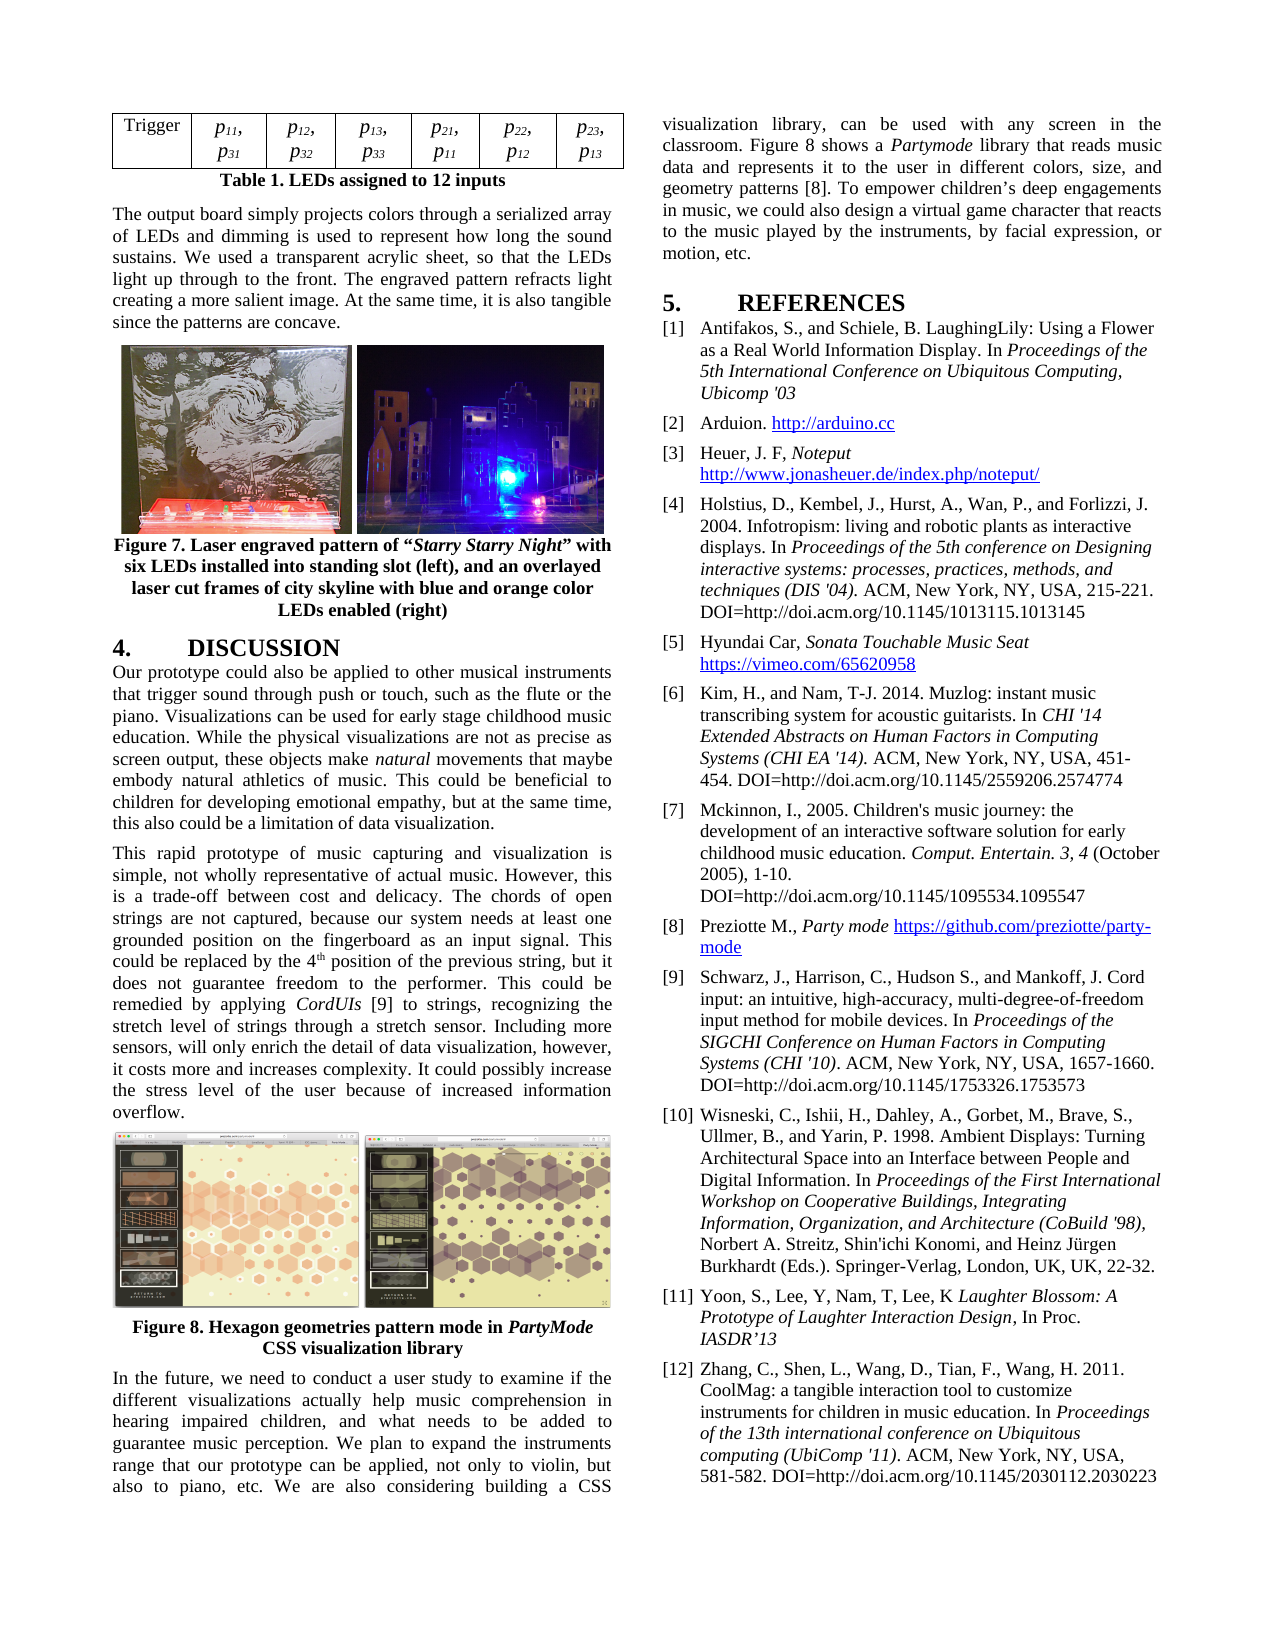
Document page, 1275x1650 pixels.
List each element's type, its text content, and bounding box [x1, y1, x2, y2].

text Mckinnon, I., 2005. Children's music journey: the development of an interactive software solution for early childhood music education. Comput. Entertain. 3, 4 (October 2005), 1-10. DOI=http://doi.acm.org/10.1145/1095534.1095547 [662, 798, 1162, 906]
subtitle REFERENCES [662, 288, 1162, 317]
picture [363, 1135, 611, 1308]
table_cell p21, p11 [412, 114, 479, 168]
text Arduion. http://arduino.cc [662, 412, 1162, 433]
text Preziotte M., Party mode https://github.com/preziotte/party-mode [662, 914, 1162, 958]
picture [121, 345, 352, 534]
text Zhang, C., Shen, L., Wang, D., Tian, F., Wang, H. 2011. CoolMag: a tangible interaction tool to customize instruments for children in music education. In Proceedings of the 13th international conference on Ubiquitous computing (UbiComp '11). ACM, New York, NY, USA, 581-582. DOI=http://doi.acm.org/10.1145/2030112.2030223 [662, 1358, 1162, 1487]
text Wisneski, C., Ishii, H., Dahley, A., Gorbet, M., Brave, S., Ullmer, B., and Yarin, P. 1998. Ambient Displays: Turning Architectural Space into an Interface between People and Digital Information. In Proceedings of the First International Workshop on Cooperative Buildings, Integrating Information, Organization, and Architecture (CoBuild '98), Norbert A. Streitz, Shin'ichi Konomi, and Heinz Jürgen Burkhardt (Eds.). Springer-Verlag, London, UK, UK, 22-32. [662, 1104, 1162, 1276]
text Schwarz, J., Harrison, C., Hudson S., and Mankoff, J. Cord input: an intuitive, high-accuracy, multi-degree-of-freedom input method for mobile devices. In Proceedings of the SIGCHI Conference on Human Factors in Computing Systems (CHI '10). ACM, New York, NY, USA, 1657-1660. DOI=http://doi.acm.org/10.1145/1753326.1753573 [662, 966, 1162, 1095]
text Antifakos, S., and Schiele, B. LaughingLily: Using a Flower as a Real World Information Display. In Proceedings of the 5th International Conference on Ubiquitous Computing, Ubicomp '03 [662, 317, 1162, 403]
text Our prototype could also be applied to other musical instruments that trigger sound through push or touch, such as the flute or the piano. Visualizations can be used for early stage childhood music education. While the physical visualizations are not as precise as screen output, these objects make natural movements that maybe embody natural athletics of music. This could be beneficial to children for developing emotional empathy, but at the same time, this also could be a limitation of data visualization. [112, 661, 613, 834]
subtitle DISCUSSION [112, 633, 613, 661]
text In the future, we need to conduct a user study to examine if the different visualizations actually help music comprehension in hearing impaired children, and what needs to be added to guarantee music perception. We plan to expand the instruments range that our prototype can be applied, not only to violin, but also to piano, etc. We are also considering building a CSS visualization library, can be used with any screen in the classroom. Figure 8 shows a Partymode library that reads music data and represents it to the user in different colors, size, and geometry patterns [8]. To empower children’s deep engagements in music, we could also design a virtual game character that reacts to the music played by the instruments, by facial expression, or motion, etc. [112, 1367, 613, 1497]
text In the future, we need to conduct a user study to examine if the different visualizations actually help music comprehension in hearing impaired children, and what needs to be added to guarantee music perception. We plan to expand the instruments range that our prototype can be applied, not only to violin, but also to piano, etc. We are also considering building a CSS visualization library, can be used with any screen in the classroom. Figure 8 shows a Partymode library that reads music data and represents it to the user in different colors, size, and geometry patterns [8]. To empower children’s deep engagements in music, we could also design a virtual game character that reacts to the music played by the instruments, by facial expression, or motion, etc. [662, 112, 1162, 263]
picture [357, 345, 604, 534]
text Holstius, D., Kembel, J., Hurst, A., Wan, P., and Forlizzi, J. 2004. Infotropism: living and robotic plants as interactive displays. In Proceedings of the 5th conference on Designing interactive systems: processes, practices, methods, and techniques (DIS '04). ACM, New York, NY, USA, 215-221. DOI=http://doi.acm.org/10.1145/1013115.1013145 [662, 493, 1162, 622]
text Hyundai Car, Sonata Touchable Music Seat https://vimeo.com/65620958 [662, 631, 1162, 674]
text Figure 7. Laser engraved pattern of “Starry Starry Night” with six LEDs installed into standing slot (left), and an overlayed laser cut frames of city skyline with blue and orange color LEDs enabled (right) [112, 534, 613, 620]
picture [112, 1130, 360, 1308]
text Table 1. LEDs assigned to 12 inputs [112, 169, 613, 191]
table_cell p11, p31 [192, 114, 266, 168]
text Heuer, J. F, Noteput http://www.jonasheuer.de/index.php/noteput/ [662, 442, 1162, 485]
text The output board simply projects colors through a serialized array of LEDs and dimming is used to represent how long the sound sustains. We used a transparent acrylic sheet, so that the LEDs light up through to the front. The engraved pattern refracts light creating a more salient image. At the same time, it is also tangible since the patterns are concave. [112, 203, 613, 332]
text Yoon, S., Lee, Y, Nam, T, Lee, K Laughter Blossom: A Prototype of Laughter Interaction Design, In Proc. IASDR’13 [662, 1284, 1162, 1349]
text Figure 8. Hexagon geometries pattern mode in PartyMode CSS visualization library [112, 1316, 613, 1359]
table_cell p13, p33 [336, 114, 411, 168]
table_cell Trigger [113, 114, 191, 168]
table_cell p22, p12 [480, 114, 556, 168]
table_cell p23, p13 [557, 114, 623, 168]
text Kim, H., and Nam, T-J. 2014. Muzlog: instant music transcribing system for acoustic guitarists. In CHI '14 Extended Abstracts on Human Factors in Computing Systems (CHI EA '14). ACM, New York, NY, USA, 451-454. DOI=http://doi.acm.org/10.1145/2559206.2574774 [662, 682, 1162, 790]
text This rapid prototype of music capturing and visualization is simple, not wholly representative of actual music. However, this is a trade-off between cost and delicacy. The chords of open strings are not captured, because our system needs at least one grounded position on the fingerboard as an input signal. This could be replaced by the 4th position of the previous string, but it does not guarantee freedom to the performer. This could be remedied by applying CordUIs [9] to strings, recognizing the stretch level of strings through a stretch sensor. Including more sensors, will only enrich the detail of data visualization, however, it costs more and increases complexity. It could possibly increase the stress level of the user because of increased information overflow. [112, 842, 613, 1122]
table_cell p12, p32 [267, 114, 335, 168]
